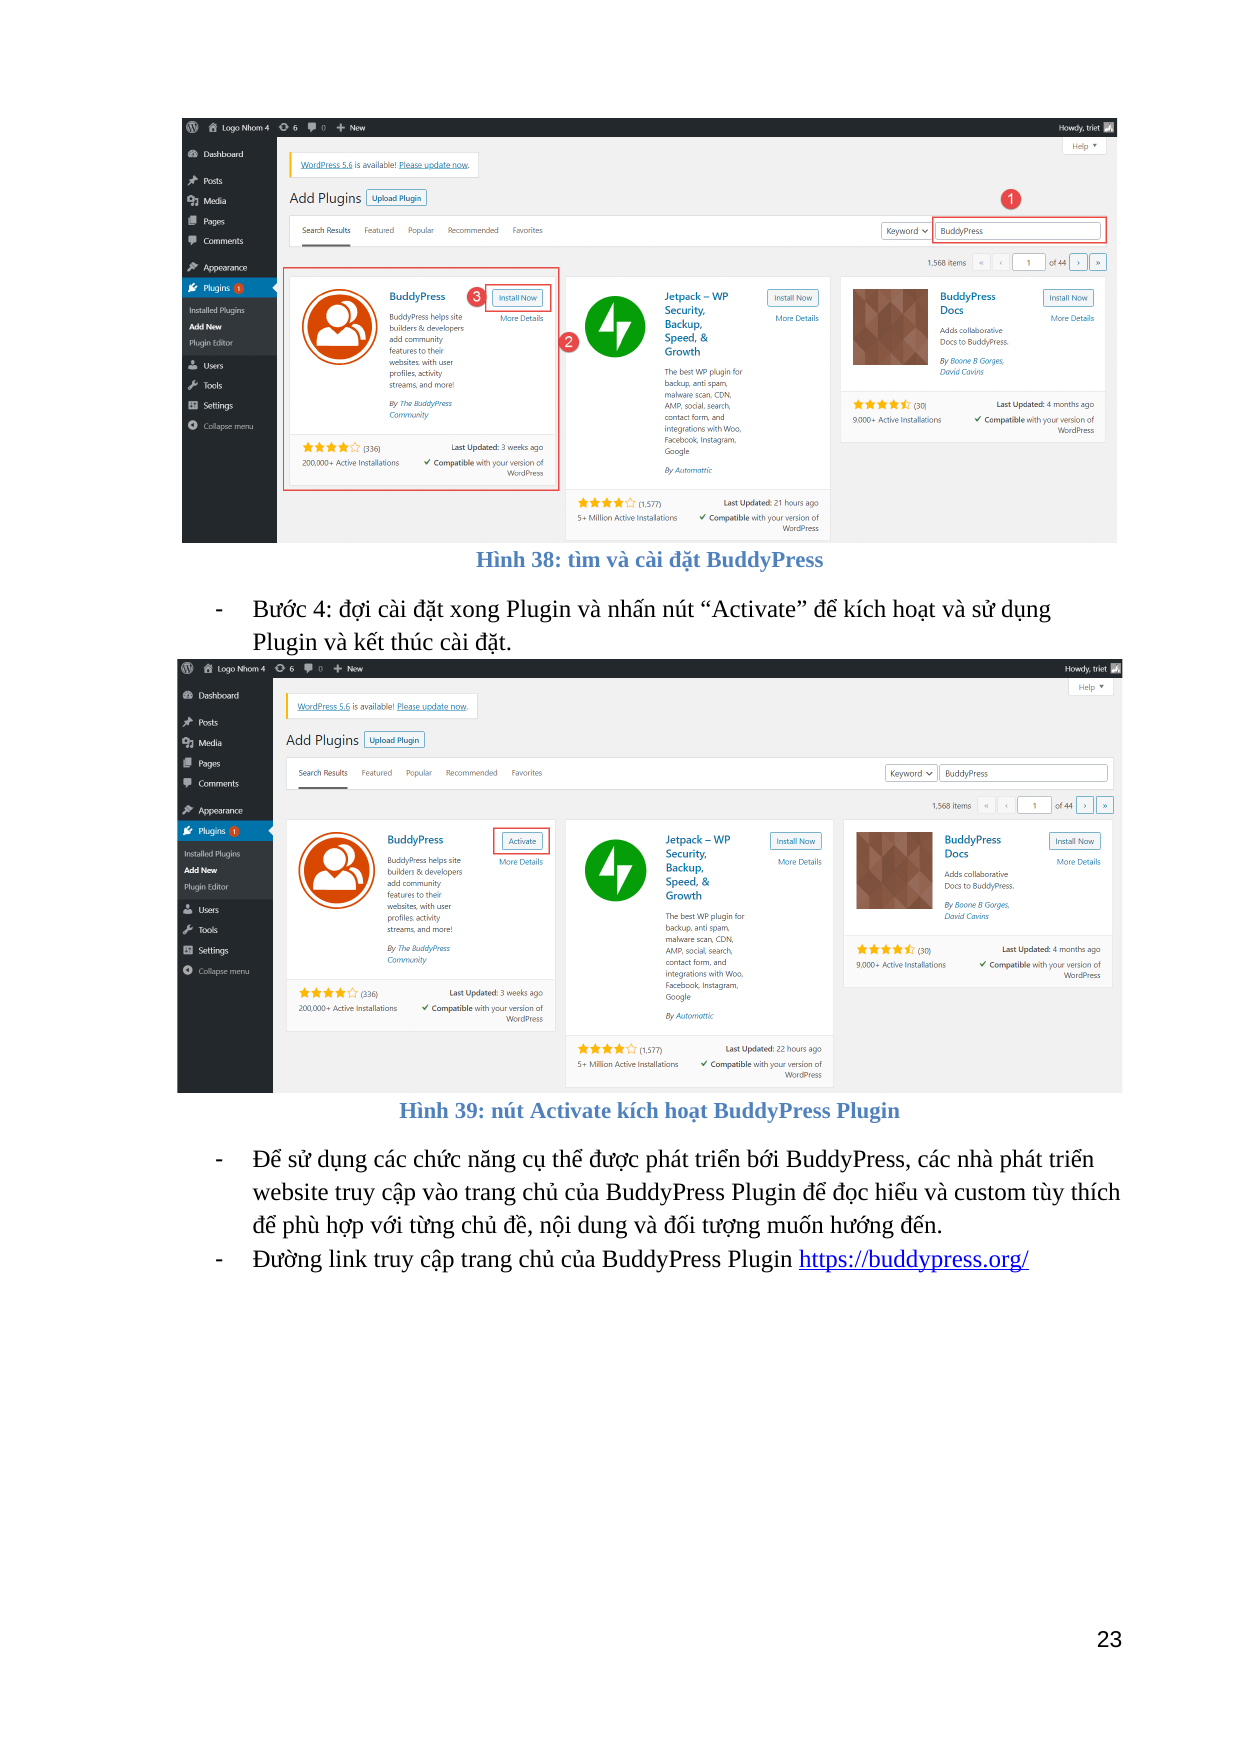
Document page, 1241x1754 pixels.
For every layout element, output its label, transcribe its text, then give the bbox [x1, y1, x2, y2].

list Để sử dụng các chức năng cụ thể được phát triển bới BuddyPress, các nhà phát triển website truy cập vào trang chủ của BuddyPress Plugin để đọc hiểu và custom tùy thích để phù hợp với từng chủ đề, nội dung và đối tượng muốn hướng đến. [215, 1144, 1122, 1239]
picture [234, 284, 243, 293]
list Bước 4: đợi cài đặt xong Plugin và nhấn nút “Activate” để kích hoạt và sử dụng Plugin và kết thúc cài đặt. [215, 593, 1122, 655]
text Hình 38: tìm và cài đặt BuddyPress [177, 546, 1122, 573]
picture [182, 118, 1118, 543]
picture [230, 827, 239, 836]
text Hình 39: nút Activate kích hoạt BuddyPress Plugin [177, 1097, 1122, 1123]
picture [177, 659, 1123, 1093]
list Đường link truy cập trang chủ của BuddyPress Plugin https://buddypress.org/ [215, 1243, 1122, 1272]
